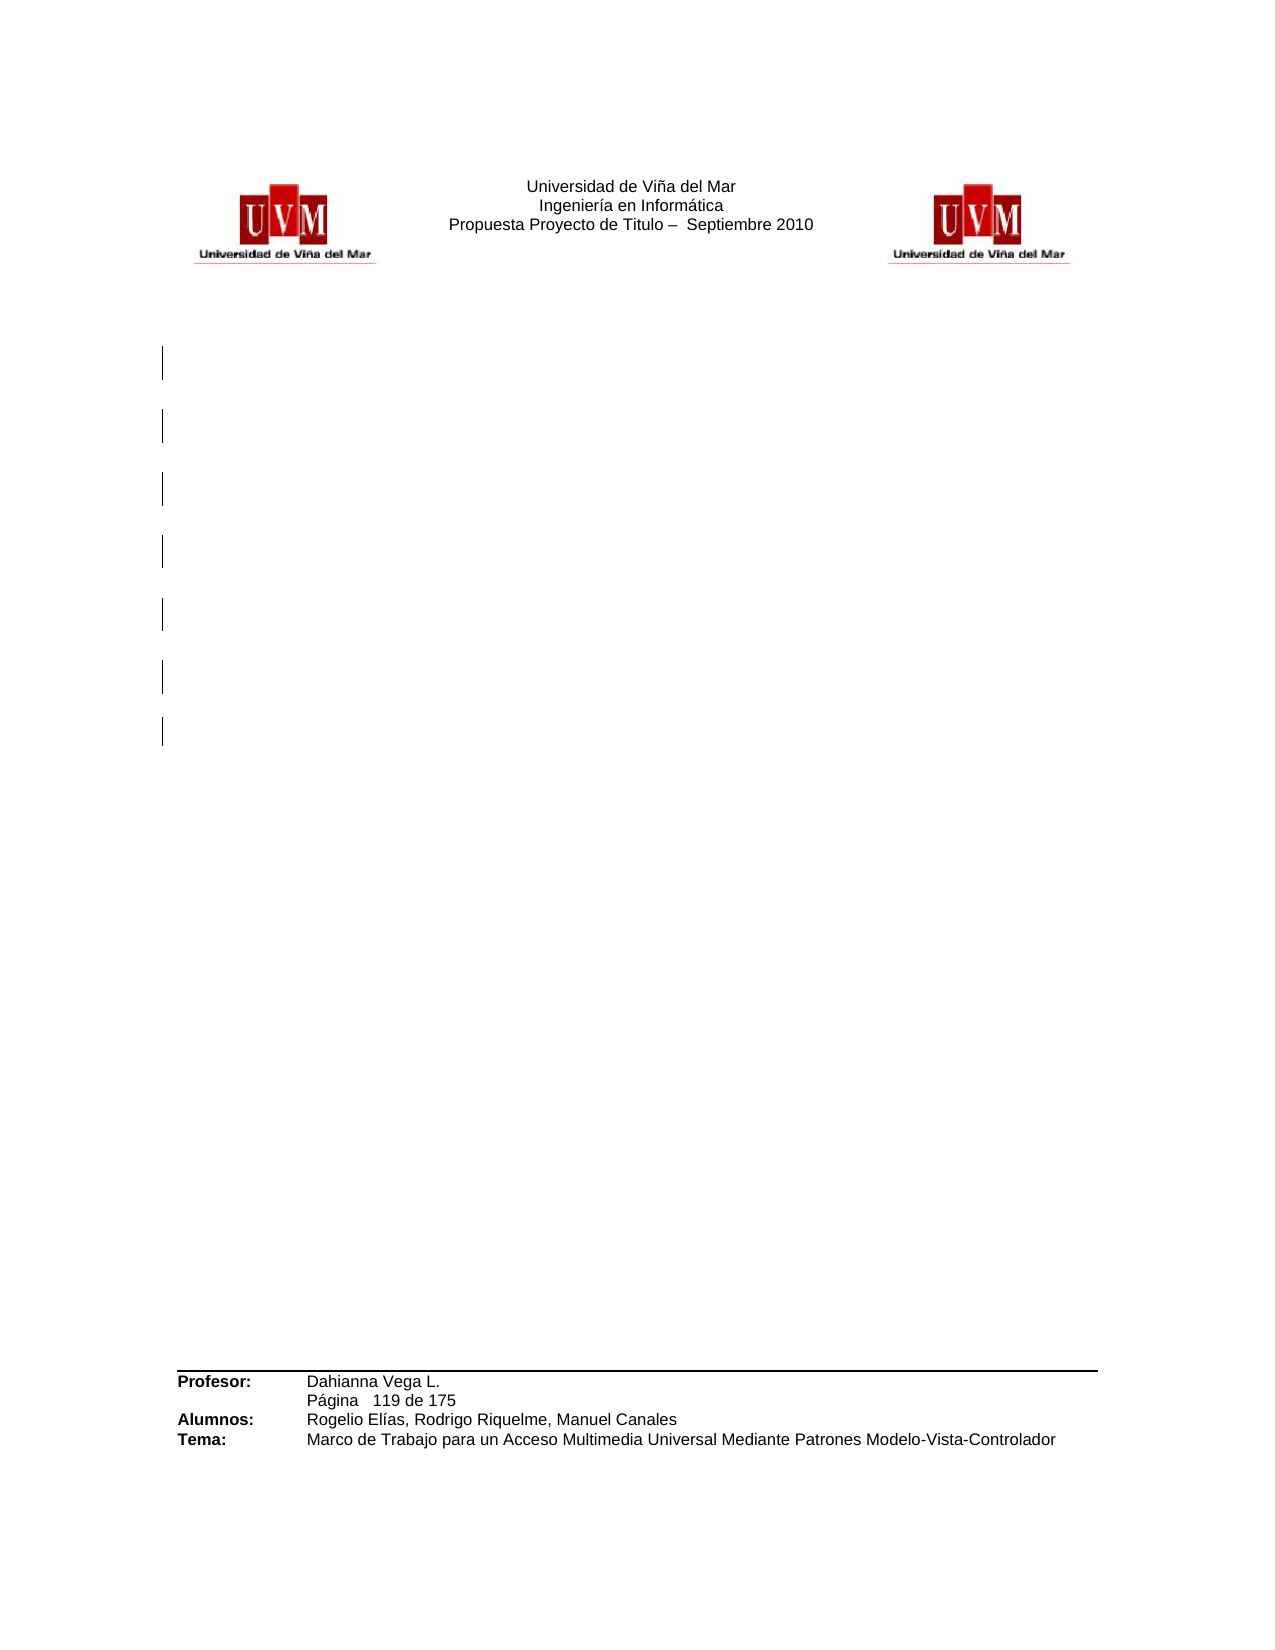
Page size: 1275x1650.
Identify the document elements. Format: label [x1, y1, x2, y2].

picture [177, 176, 390, 267]
picture [871, 176, 1084, 267]
